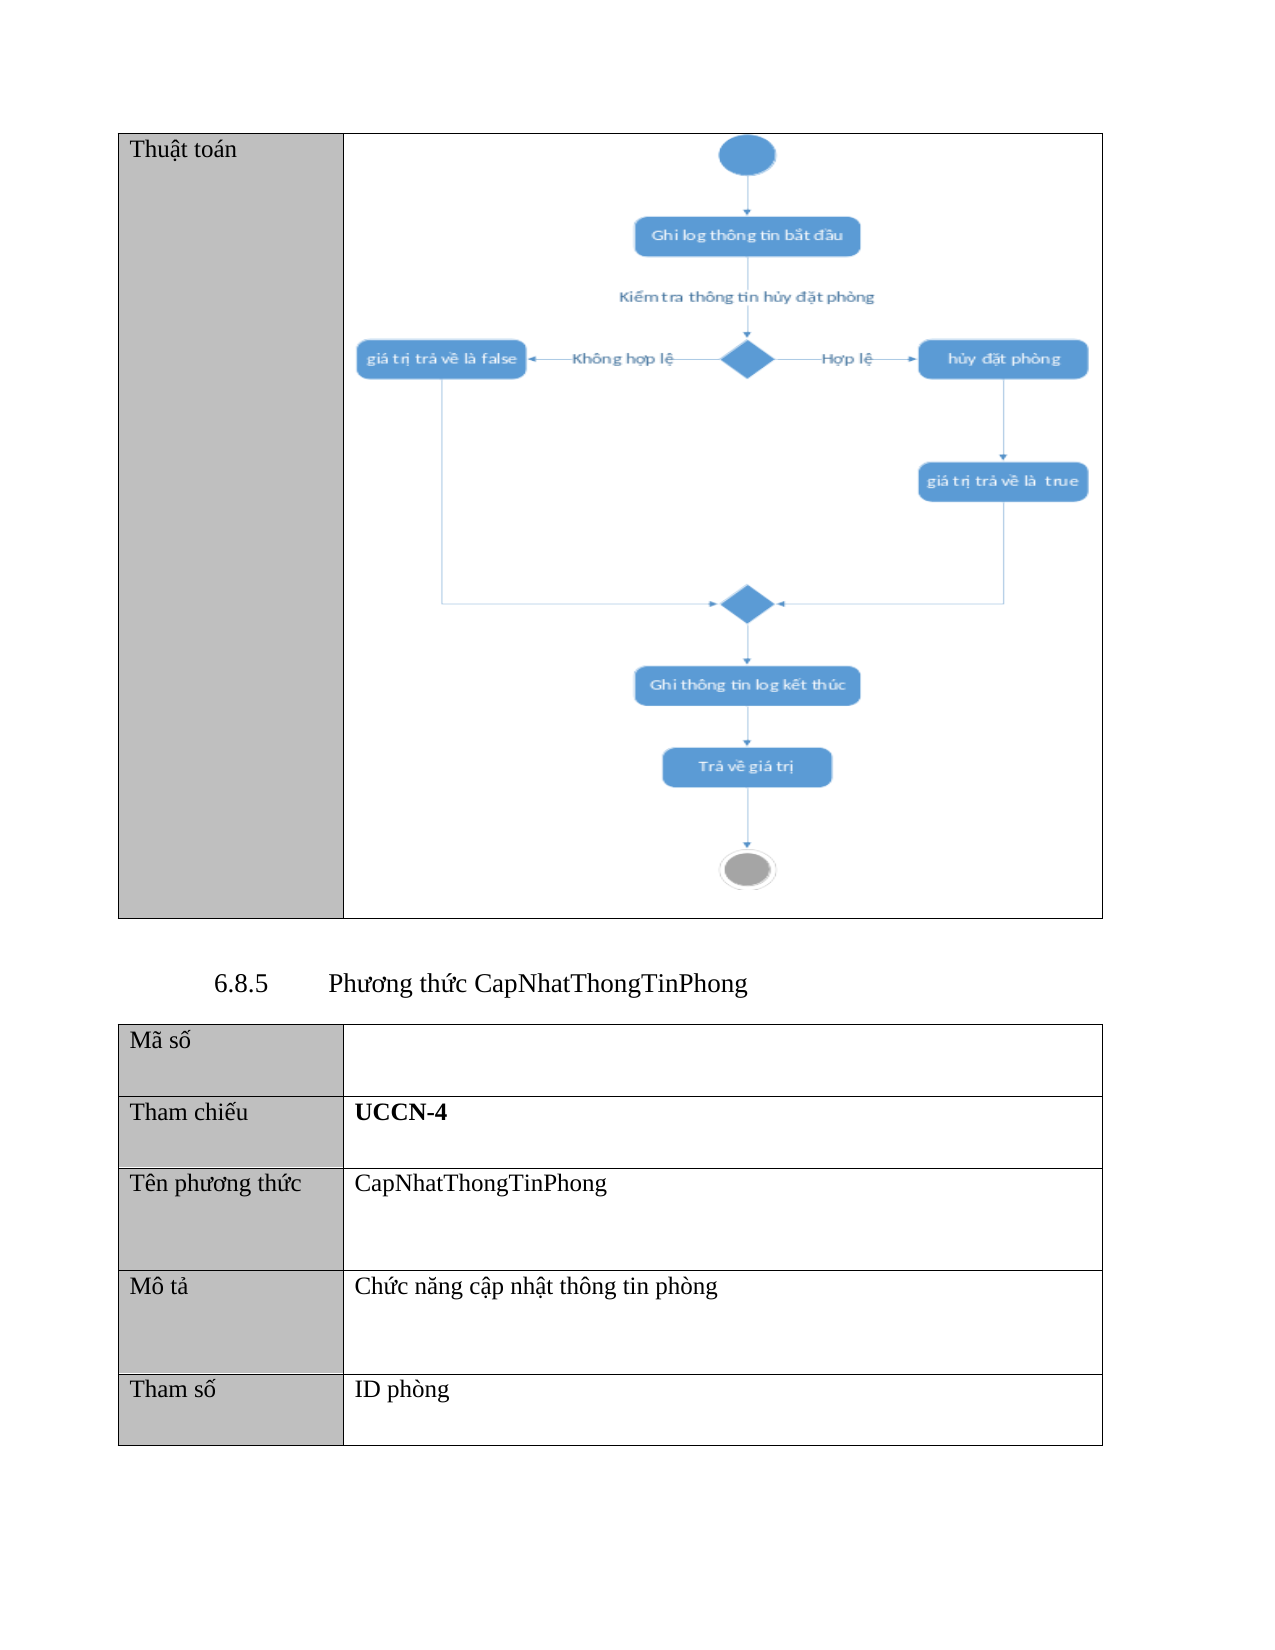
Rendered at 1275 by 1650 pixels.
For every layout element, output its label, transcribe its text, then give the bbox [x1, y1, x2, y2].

table_cell UCCN-4 [344, 1097, 1102, 1167]
table_cell Tham chiếu [119, 1097, 343, 1167]
table_cell [344, 134, 1102, 918]
table_cell Mô tả [119, 1271, 343, 1373]
list Phương thức CapNhatThongTinPhong [268, 967, 1137, 998]
table_cell Chức năng cập nhật thông tin phòng [344, 1271, 1102, 1373]
table_cell CapNhatThongTinPhong [344, 1169, 1102, 1270]
table_cell Tên phương thức [119, 1169, 343, 1270]
table_cell Tham số [119, 1375, 343, 1445]
table_cell Thuật toán [119, 134, 343, 918]
table_header Mã số [119, 1025, 343, 1096]
table_cell ID phòng [344, 1375, 1102, 1445]
table_header [344, 1025, 1102, 1096]
